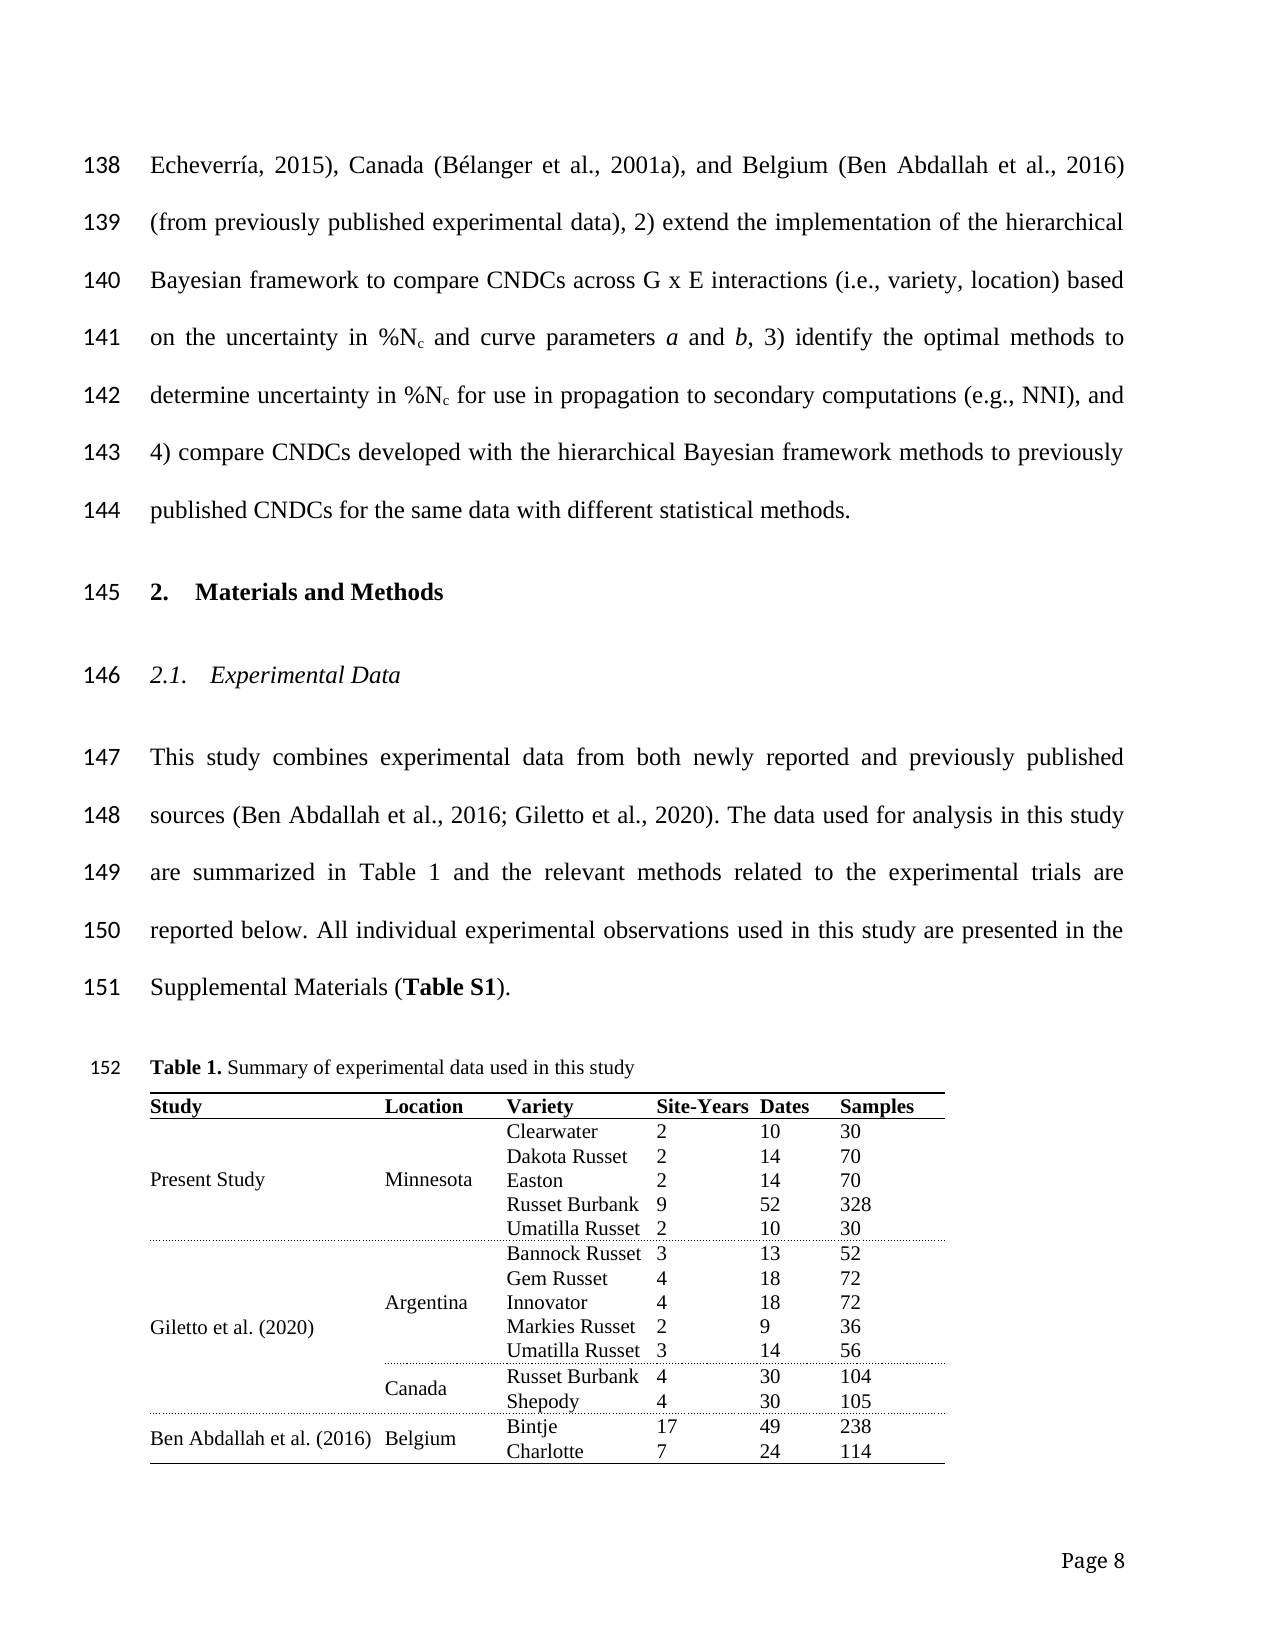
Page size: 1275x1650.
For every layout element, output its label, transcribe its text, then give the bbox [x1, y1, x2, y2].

table_cell Markies Russet [506, 1314, 656, 1338]
table_cell 13 [760, 1240, 840, 1265]
table_cell 14 [760, 1143, 840, 1168]
table_cell Bannock Russet [506, 1240, 656, 1265]
table_cell 4 [656, 1388, 759, 1413]
table_cell 56 [840, 1339, 945, 1362]
table_cell 72 [840, 1265, 945, 1290]
table_cell Dakota Russet [506, 1143, 656, 1168]
table_cell Present Study [150, 1119, 384, 1240]
table_header Variety [506, 1094, 656, 1118]
table_cell 18 [760, 1290, 840, 1314]
table_cell Russet Burbank [506, 1192, 656, 1216]
table_cell Minnesota [385, 1119, 506, 1240]
table_cell 10 [760, 1216, 840, 1240]
table_cell Shepody [506, 1388, 656, 1413]
table_cell 2 [656, 1216, 759, 1240]
table_cell Giletto et al. (2020) [150, 1240, 384, 1413]
subtitle Materials and Methods [150, 577, 1125, 606]
table_cell Umatilla Russet [506, 1216, 656, 1240]
table_cell 4 [656, 1290, 759, 1314]
table_cell 9 [656, 1192, 759, 1216]
table_cell Canada [385, 1363, 506, 1413]
table_header Dates [760, 1094, 840, 1118]
table_cell 2 [656, 1119, 759, 1143]
table_cell 30 [760, 1363, 840, 1388]
table_cell 2 [656, 1168, 759, 1192]
table_cell 14 [760, 1168, 840, 1192]
table_cell 3 [656, 1240, 759, 1265]
table_cell 9 [760, 1314, 840, 1338]
table_cell Innovator [506, 1290, 656, 1314]
table_header Site-Years [656, 1094, 759, 1118]
table_cell 72 [840, 1290, 945, 1314]
table_cell 4 [656, 1265, 759, 1290]
table_cell 114 [840, 1438, 945, 1463]
table_cell 52 [840, 1240, 945, 1265]
table_header Study [150, 1094, 384, 1118]
table_cell 30 [840, 1216, 945, 1240]
table_cell Ben Abdallah et al. (2016) [150, 1413, 384, 1463]
table_cell 7 [656, 1438, 759, 1463]
table_header Samples [840, 1094, 945, 1118]
text This study combines experimental data from both newly reported and previously published sources (Ben Abdallah et al., 2016; Giletto et al., 2020). The data used for analysis in this study are summarized in Table 1 and the relevant methods related to the experimental trials are reported below. All individual experimental observations used in this study are presented in the Supplemental Materials (Table S1). [150, 742, 1125, 1001]
text Table 1. Summary of experimental data used in this study [150, 1055, 1125, 1079]
table_cell 36 [840, 1314, 945, 1338]
table_cell 14 [760, 1339, 840, 1362]
table_cell 70 [840, 1143, 945, 1168]
table_cell Argentina [385, 1240, 506, 1362]
table_cell Bintje [506, 1413, 656, 1438]
table_cell 328 [840, 1192, 945, 1216]
table_header Location [385, 1094, 506, 1118]
table_cell Gem Russet [506, 1265, 656, 1290]
table_cell Charlotte [506, 1438, 656, 1463]
table_cell 3 [656, 1339, 759, 1362]
table_cell 2 [656, 1314, 759, 1338]
table_cell 30 [840, 1119, 945, 1143]
table_cell Belgium [385, 1413, 506, 1463]
subtitle Experimental Data [150, 660, 1125, 689]
table_cell 70 [840, 1168, 945, 1192]
table_cell Clearwater [506, 1119, 656, 1143]
table_cell Russet Burbank [506, 1363, 656, 1388]
table_cell 52 [760, 1192, 840, 1216]
table_cell 24 [760, 1438, 840, 1463]
table_cell Easton [506, 1168, 656, 1192]
table_cell 30 [760, 1388, 840, 1413]
table_cell 238 [840, 1413, 945, 1438]
table_cell 104 [840, 1363, 945, 1388]
table_cell 17 [656, 1413, 759, 1438]
table_cell 4 [656, 1363, 759, 1388]
table_cell 49 [760, 1413, 840, 1438]
table_cell 105 [840, 1388, 945, 1413]
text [150, 150, 1125, 524]
table_cell 18 [760, 1265, 840, 1290]
table_cell Umatilla Russet [506, 1339, 656, 1362]
table_cell 2 [656, 1143, 759, 1168]
table_cell 10 [760, 1119, 840, 1143]
